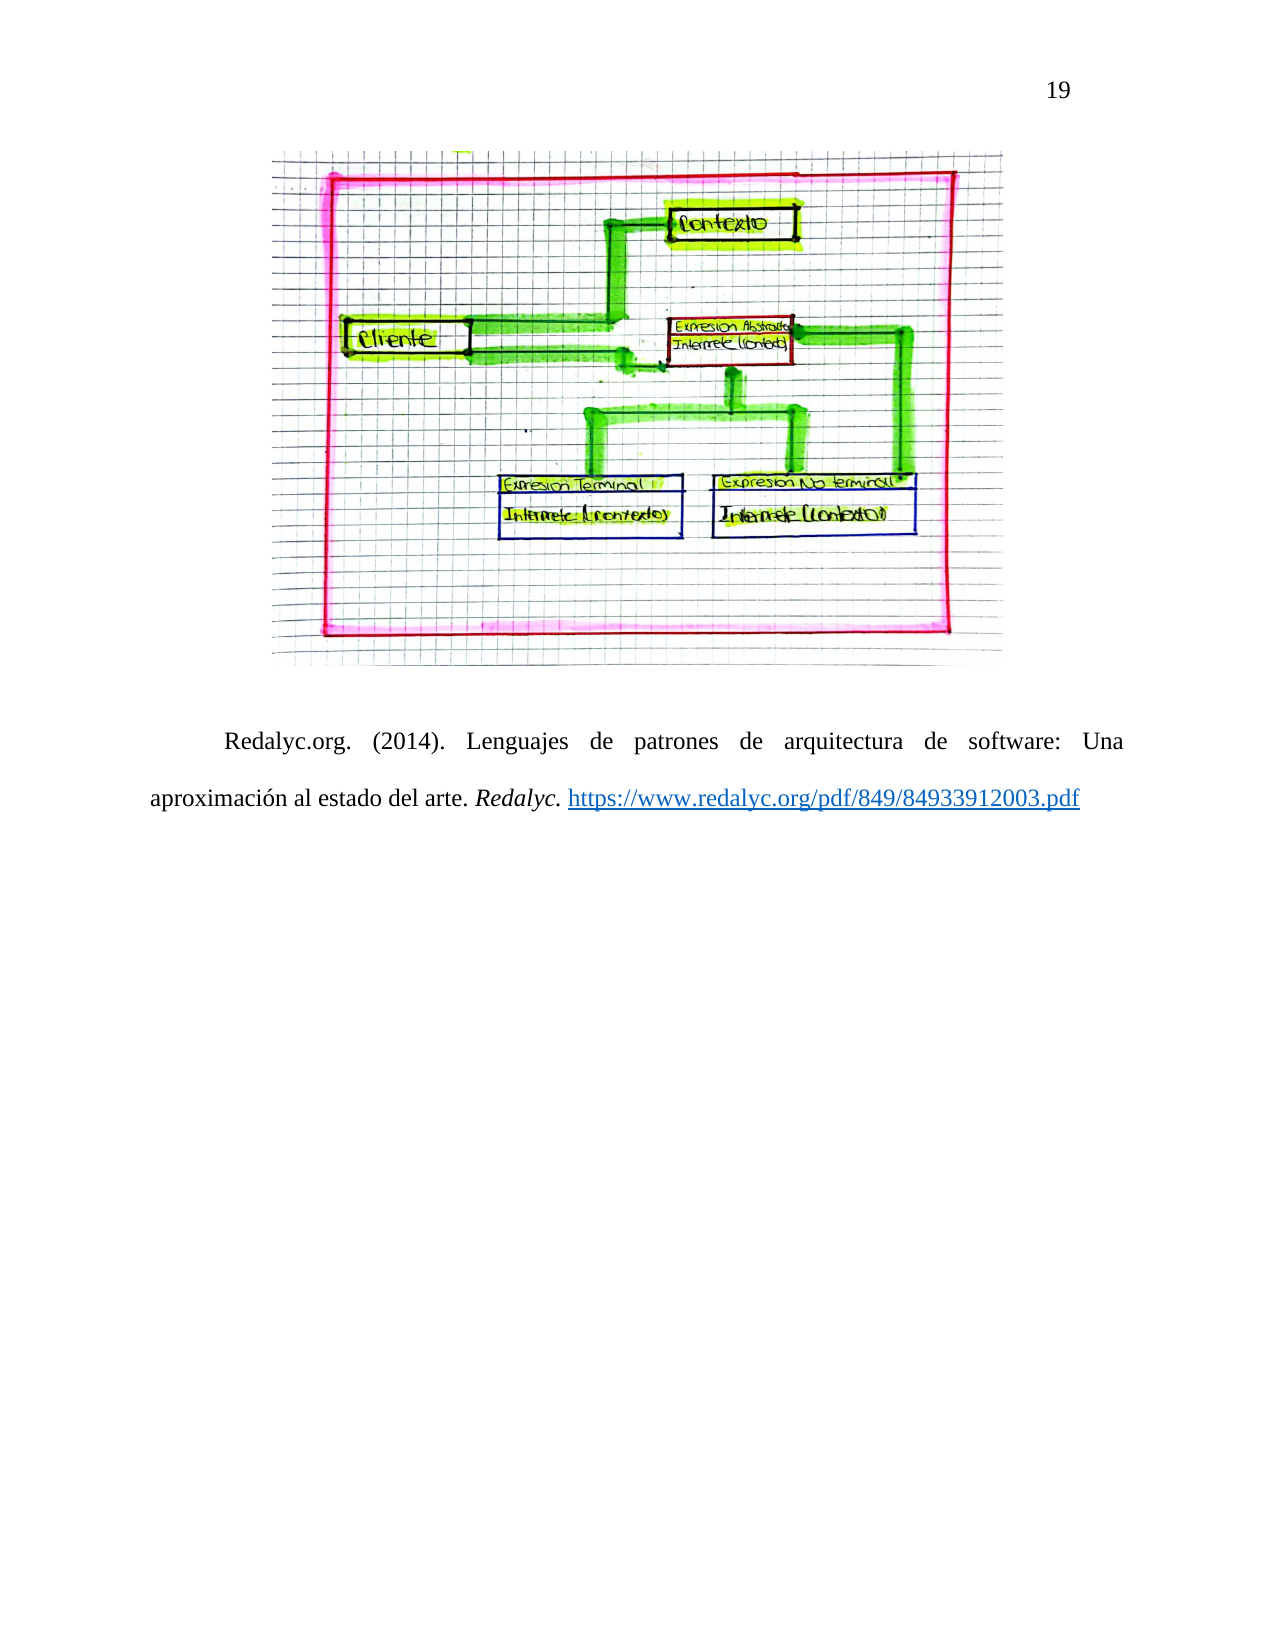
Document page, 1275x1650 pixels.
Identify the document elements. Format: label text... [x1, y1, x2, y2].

picture [271, 151, 1004, 666]
text Redalyc.org. (2014). Lenguajes de patrones de arquitectura de software: Una aproximación al estado del arte. Redalyc. https://www.redalyc.org/pdf/849/84933912003.pdf [150, 726, 1125, 812]
